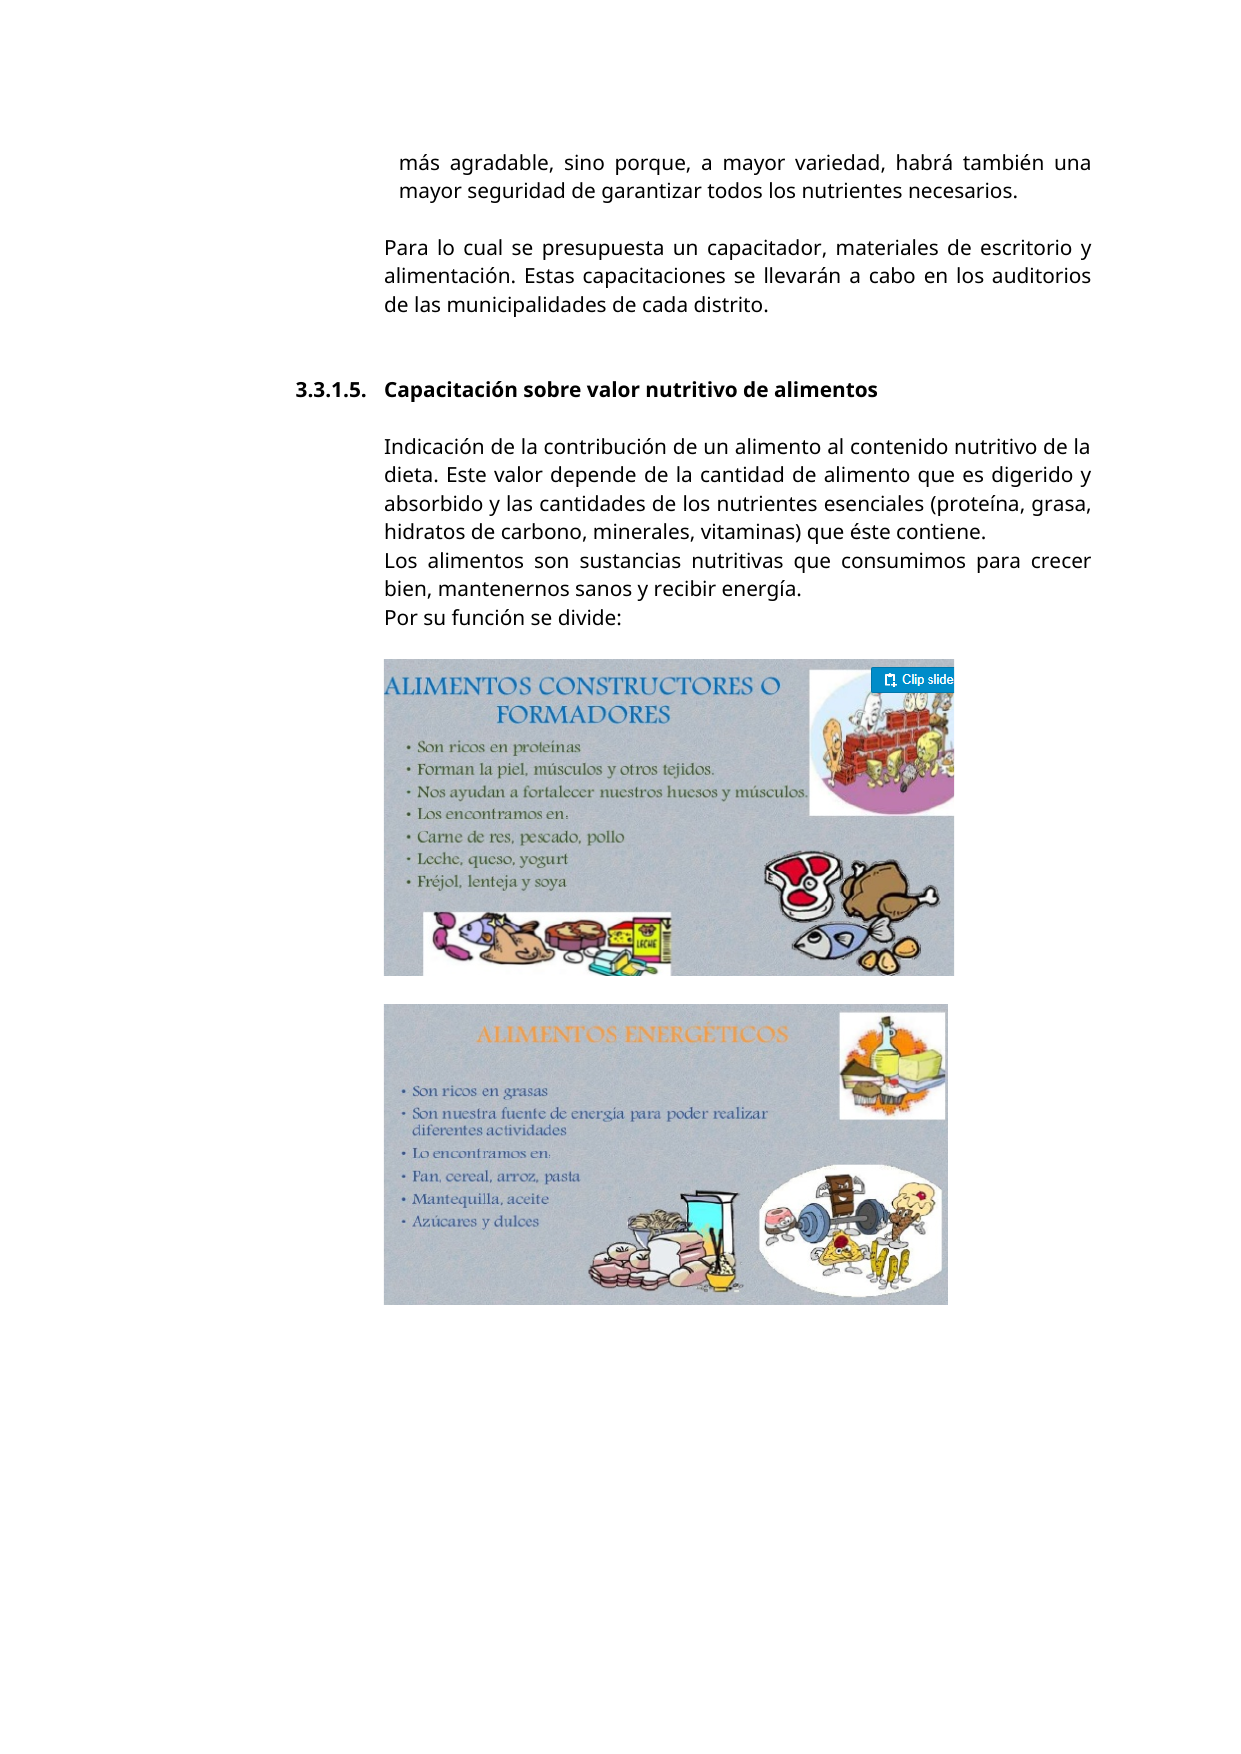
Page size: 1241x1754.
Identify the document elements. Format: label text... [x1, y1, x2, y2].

picture [932, 675, 938, 683]
list Por su función se divide: [384, 603, 1092, 631]
list Indicación de la contribución de un alimento al contenido nutritivo de la dieta. Este valor depende de la cantidad de alimento que es digerido y absorbido y las cantidades de los nutrientes esenciales (proteína, grasa, hidratos de carbono, minerales, vitaminas) que éste contiene. [384, 432, 1092, 546]
picture [383, 659, 955, 976]
text Para lo cual se presupuesta un capacitador, materiales de escritorio y alimentación. Estas capacitaciones se llevarán a cabo en los auditorios de las municipalidades de cada distrito. [384, 233, 1092, 318]
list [384, 148, 1092, 204]
list Los alimentos son sustancias nutritivas que consumimos para crecer bien, mantenernos sanos y recibir energía. [384, 546, 1092, 603]
list Capacitación sobre valor nutritivo de alimentos [295, 375, 1092, 404]
picture [383, 1004, 948, 1305]
